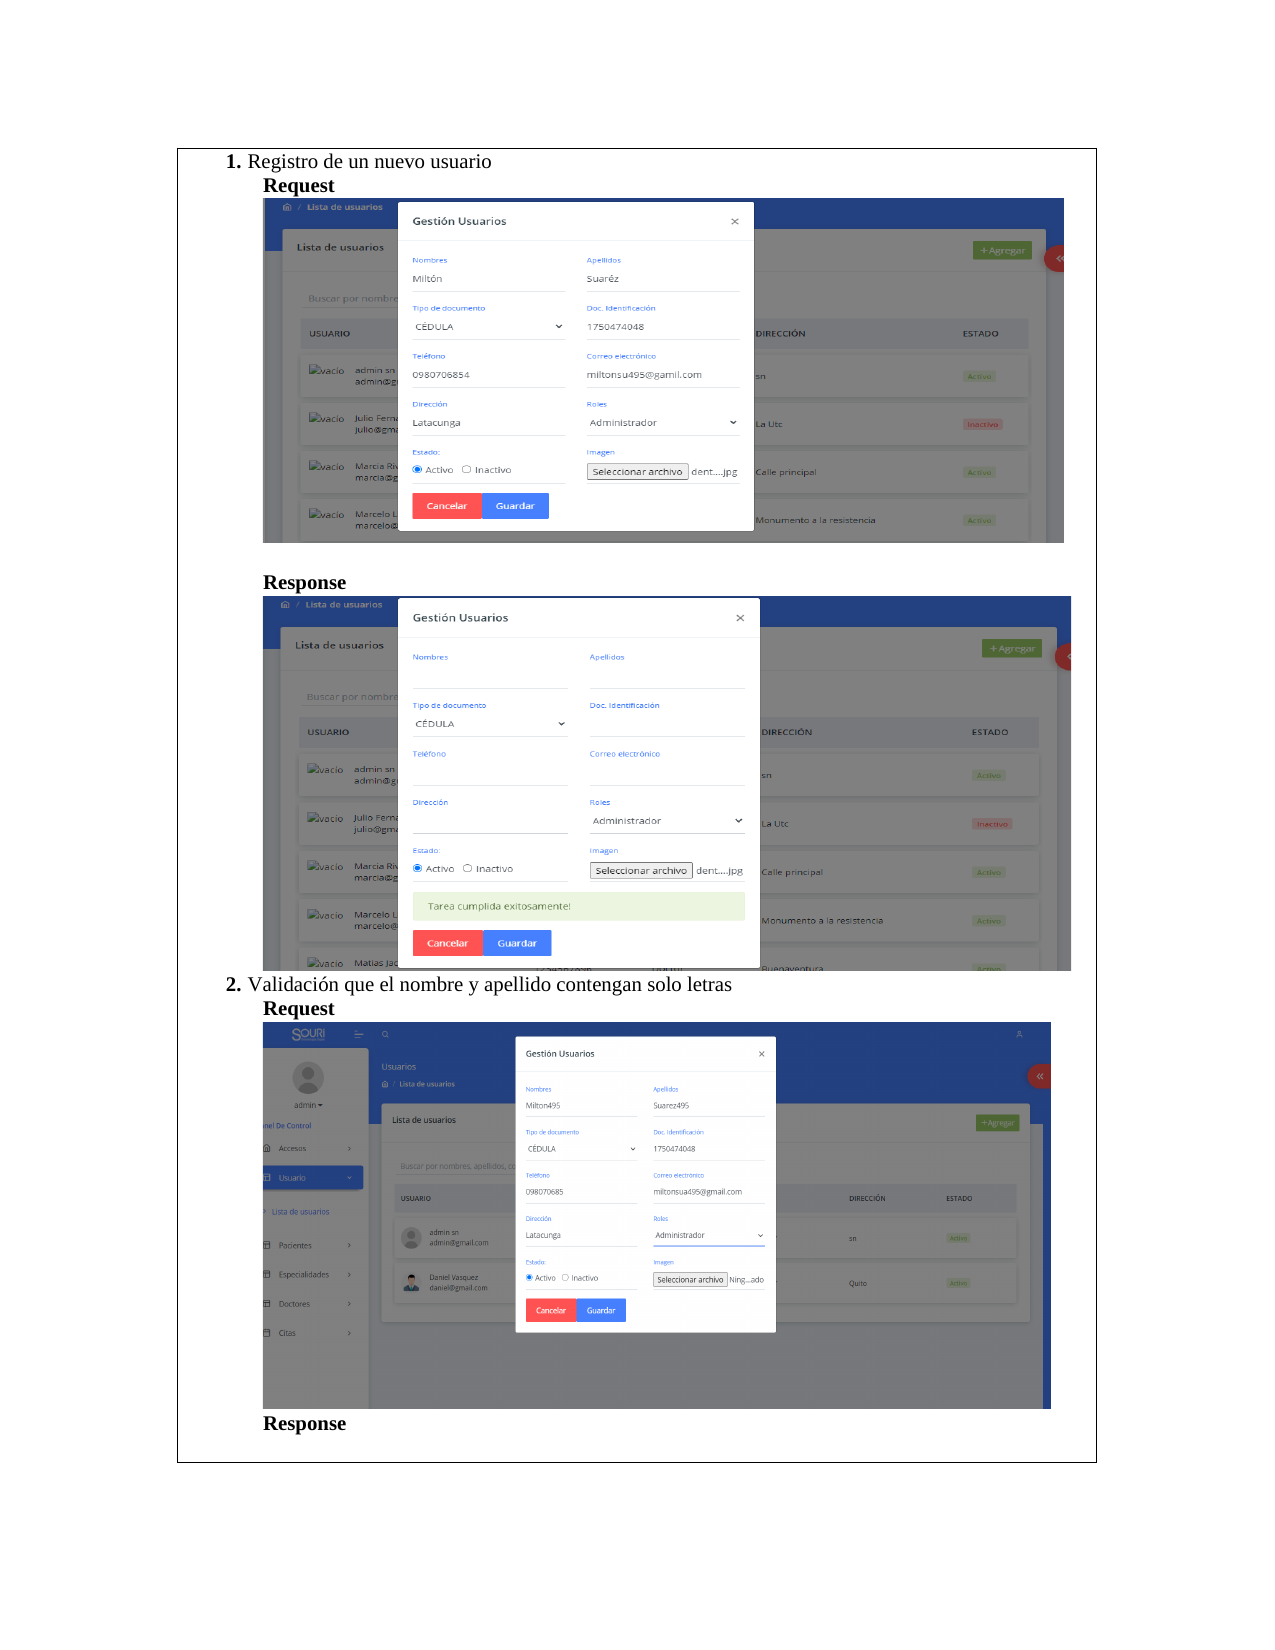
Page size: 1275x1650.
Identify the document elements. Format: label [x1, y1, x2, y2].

picture [262, 198, 1065, 543]
table_header [178, 149, 1096, 1462]
picture [262, 596, 1072, 971]
picture [262, 1022, 1051, 1409]
